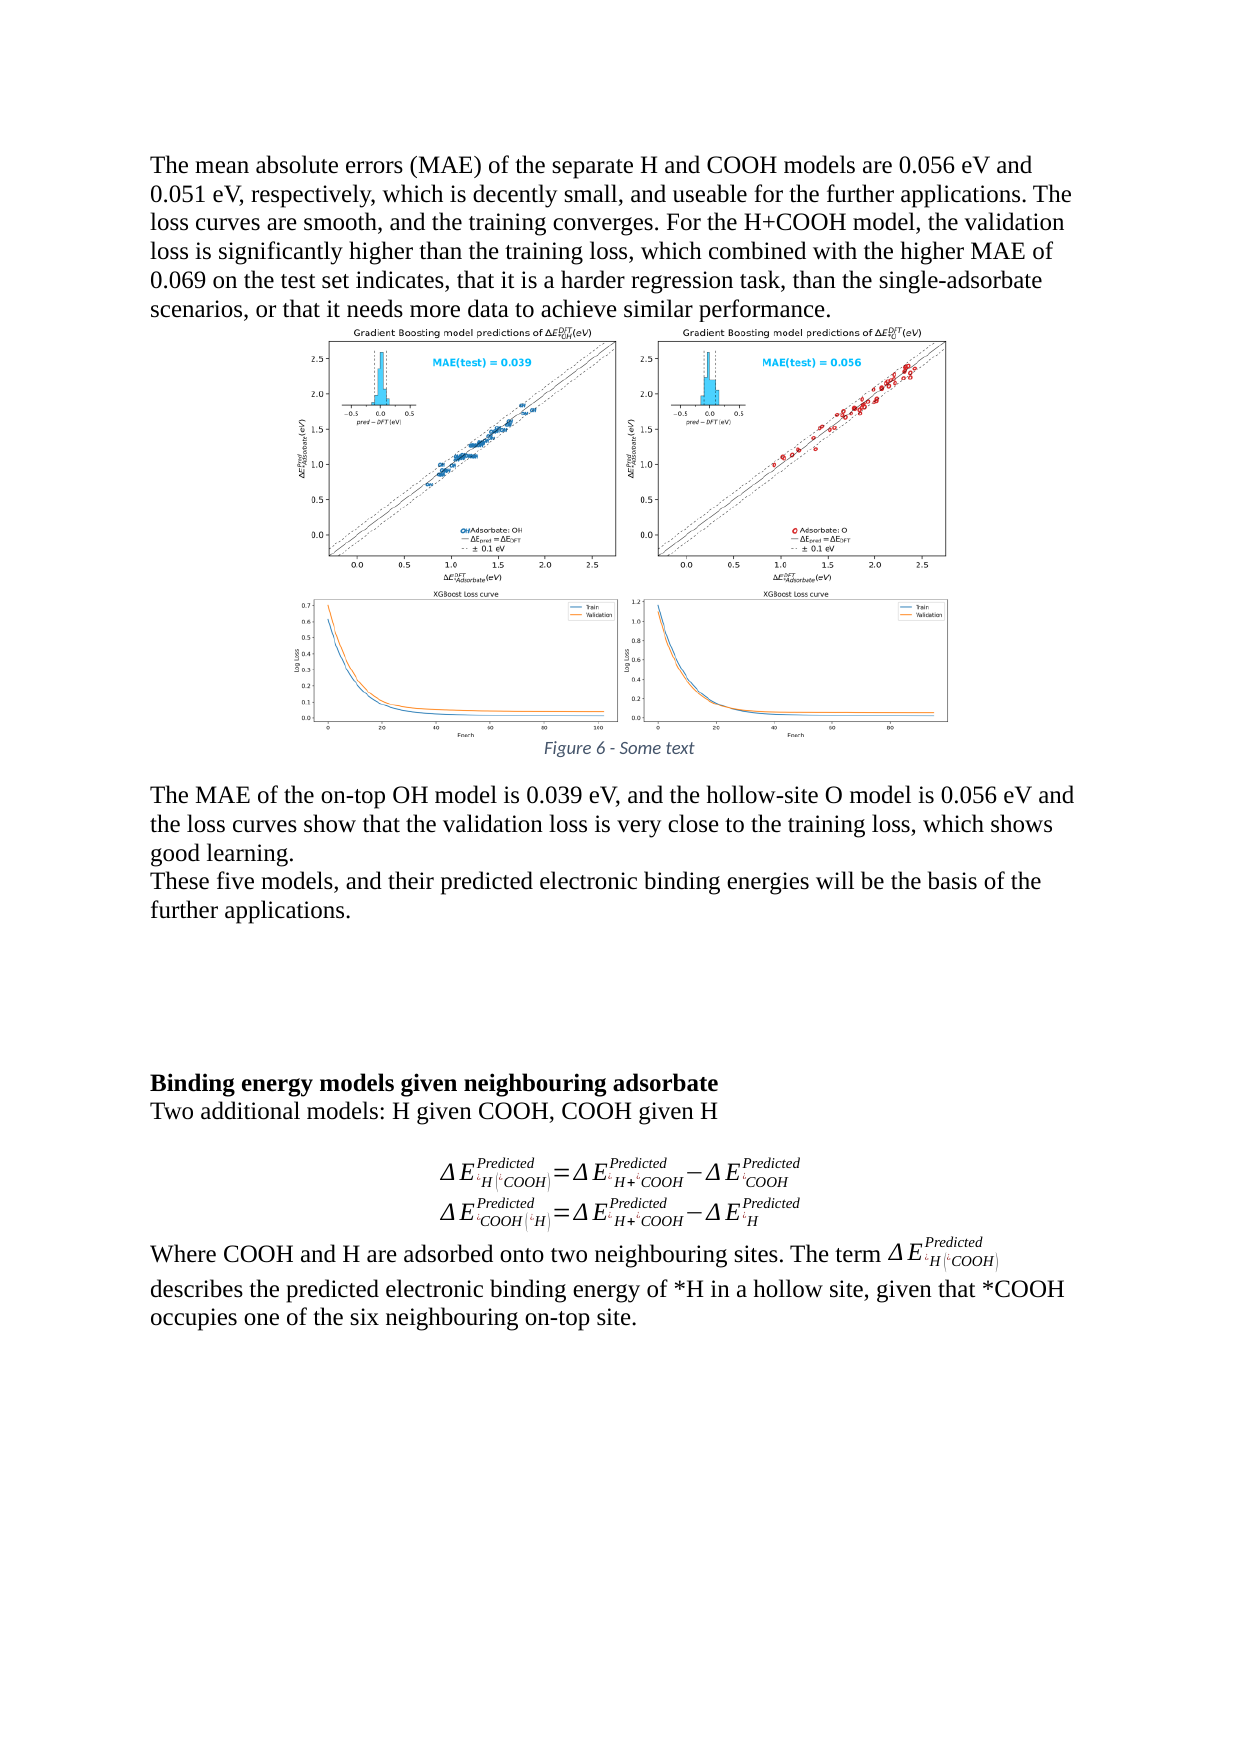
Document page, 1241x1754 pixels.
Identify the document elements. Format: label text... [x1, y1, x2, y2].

text The mean absolute errors (MAE) of the separate H and COOH models are 0.056 eV and 0.051 eV, respectively, which is decently small, and useable for the further applications. The loss curves are smooth, and the training converges. For the H+COOH model, the validation loss is significantly higher than the training loss, which combined with the higher MAE of 0.069 on the test set indicates, that it is a harder regression task, than the single-adsorbate scenarios, or that it needs more data to achieve similar performance. [150, 150, 1090, 322]
text The MAE of the on-top OH model is 0.039 eV, and the hollow-site O model is 0.056 eV and the loss curves show that the validation loss is very close to the training loss, which shows good learning. [150, 780, 1090, 866]
text Where COOH and H are adsorbed onto two neighbouring sites. The term describes the predicted electronic binding energy of *H in a hollow site, given that *COOH occupies one of the six neighbouring on-top site. [150, 1234, 1090, 1331]
text Two additional models: H given COOH, COOH given H [150, 1096, 1090, 1125]
text Binding energy models given neighbouring adsorbate [150, 1068, 1090, 1096]
text These five models, and their predicted electronic binding energies will be the basis of the further applications. [150, 866, 1090, 924]
text Figure 6 - Some text [150, 736, 1090, 759]
